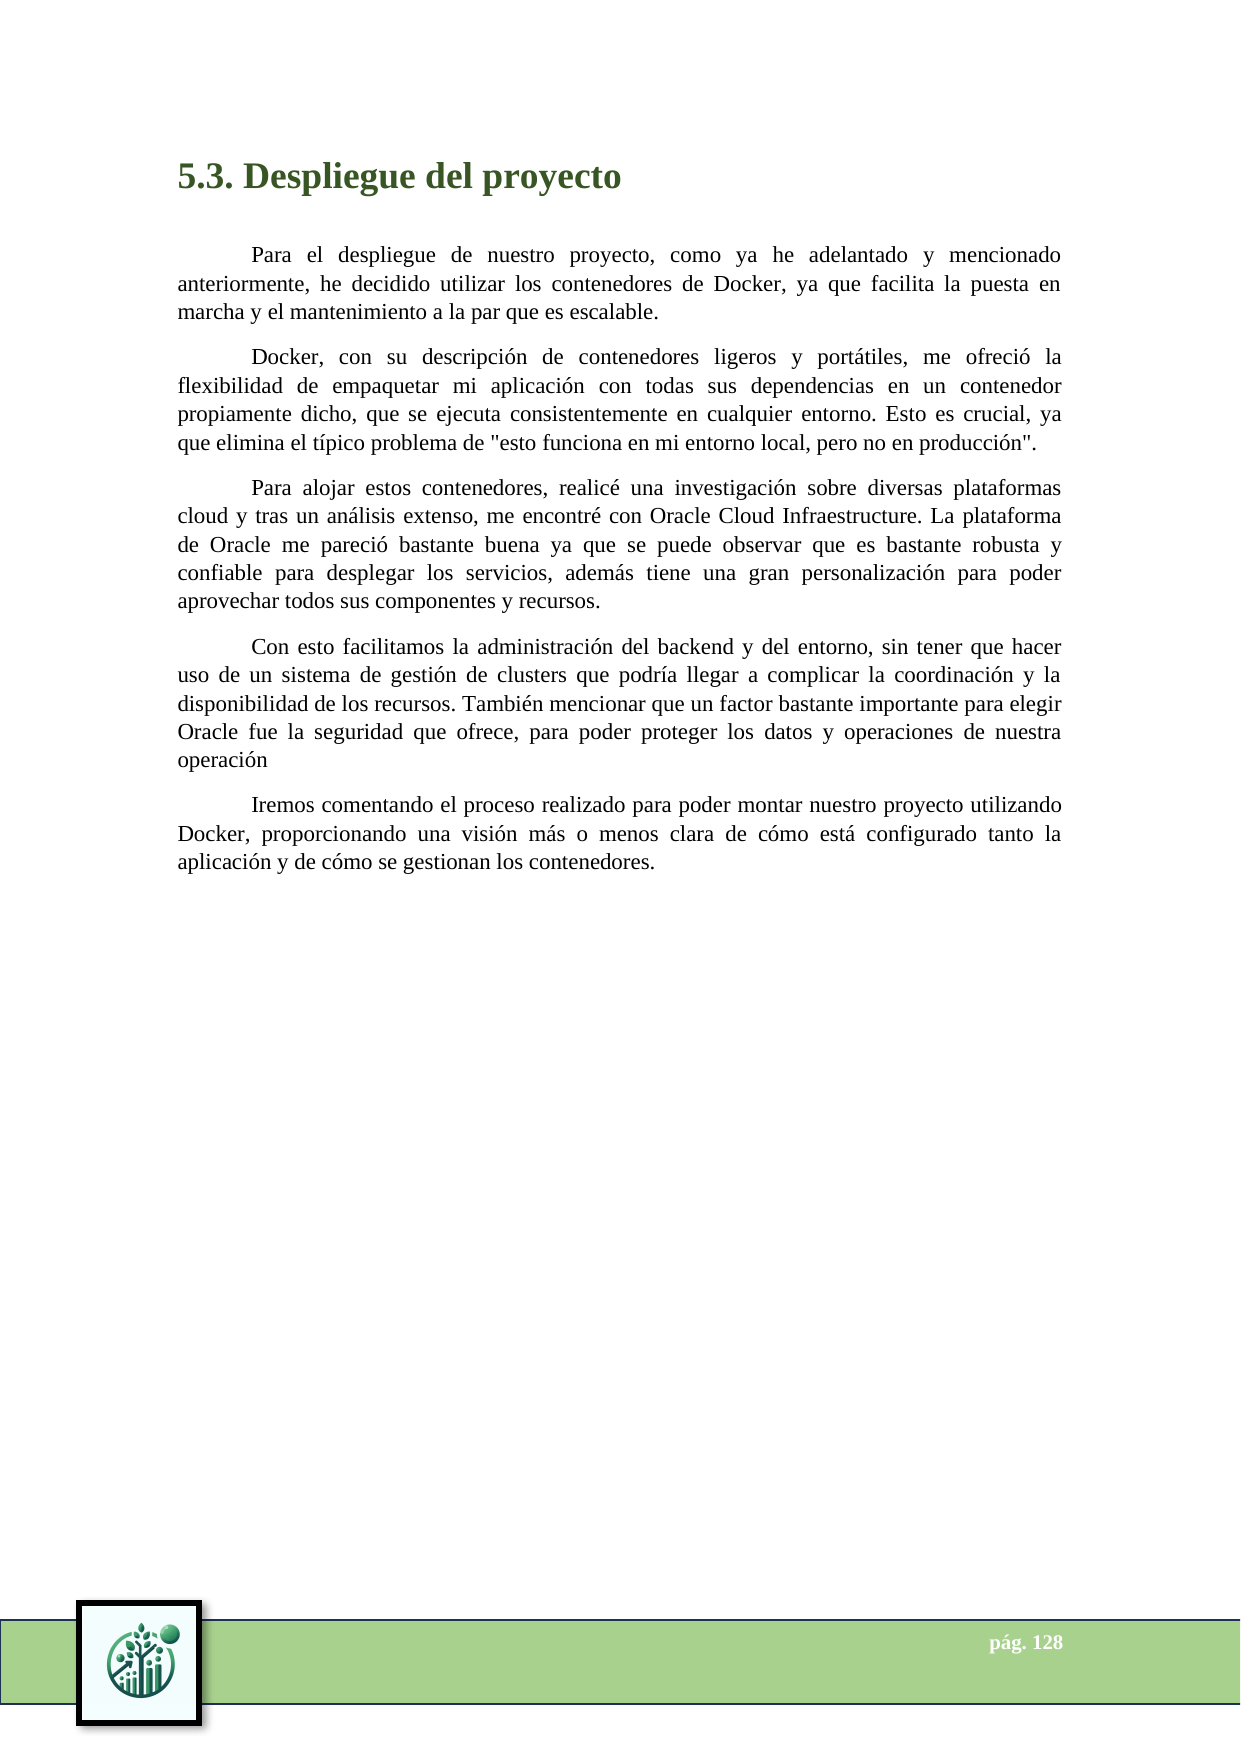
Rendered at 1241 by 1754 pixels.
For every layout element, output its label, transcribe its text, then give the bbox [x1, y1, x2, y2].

text Para el despliegue de nuestro proyecto, como ya he adelantado y mencionado anteriormente, he decidido utilizar los contenedores de Docker, ya que facilita la puesta en marcha y el mantenimiento a la par que es escalable. [177, 241, 1063, 325]
text Iremos comentando el proceso realizado para poder montar nuestro proyecto utilizando Docker, proporcionando una visión más o menos clara de cómo está configurado tanto la aplicación y de cómo se gestionan los contenedores. [177, 792, 1063, 875]
text Docker, con su descripción de contenedores ligeros y portátiles, me ofreció la flexibilidad de empaquetar mi aplicación con todas sus dependencias en un contenedor propiamente dicho, que se ejecuta consistentemente en cualquier entorno. Esto es crucial, ya que elimina el típico problema de "esto funciona en mi entorno local, pero no en producción". [177, 343, 1063, 455]
text Con esto facilitamos la administración del backend y del entorno, sin tener que hacer uso de un sistema de gestión de clusters que podría llegar a complicar la coordinación y la disponibilidad de los recursos. También mencionar que un factor bastante importante para elegir Oracle fue la seguridad que ofrece, para poder proteger los datos y operaciones de nuestra operación [177, 633, 1063, 773]
subtitle 5.3. Despliegue del proyecto [177, 153, 1063, 196]
picture [82, 1606, 196, 1720]
text Para alojar estos contenedores, realicé una investigación sobre diversas plataformas cloud y tras un análisis extenso, me encontré con Oracle Cloud Infraestructure. La plataforma de Oracle me pareció bastante buena ya que se puede observar que es bastante robusta y confiable para desplegar los servicios, además tiene una gran personalización para poder aprovechar todos sus componentes y recursos. [177, 474, 1063, 614]
